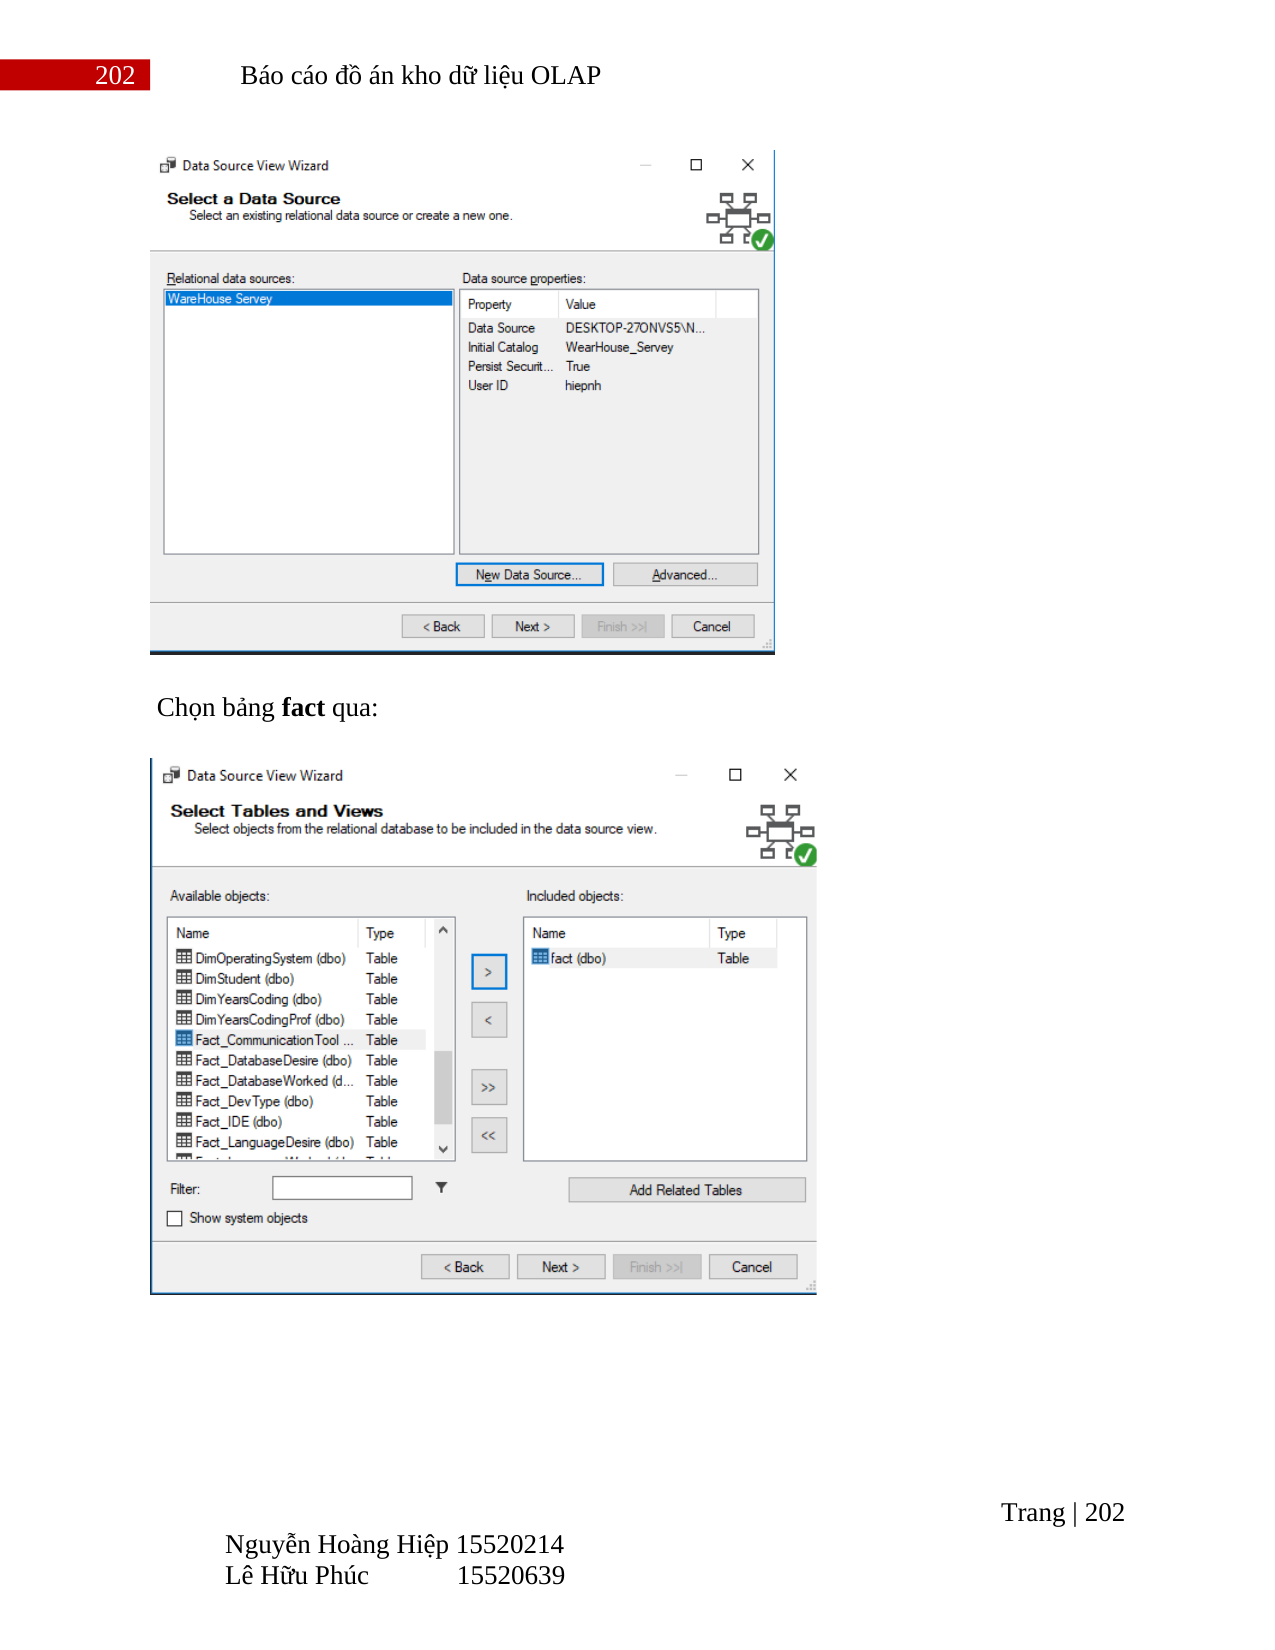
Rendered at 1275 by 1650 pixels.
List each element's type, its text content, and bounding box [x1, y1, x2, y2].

picture [150, 150, 775, 655]
picture [150, 758, 817, 1295]
text Chọn bảng fact qua: [150, 691, 1125, 722]
